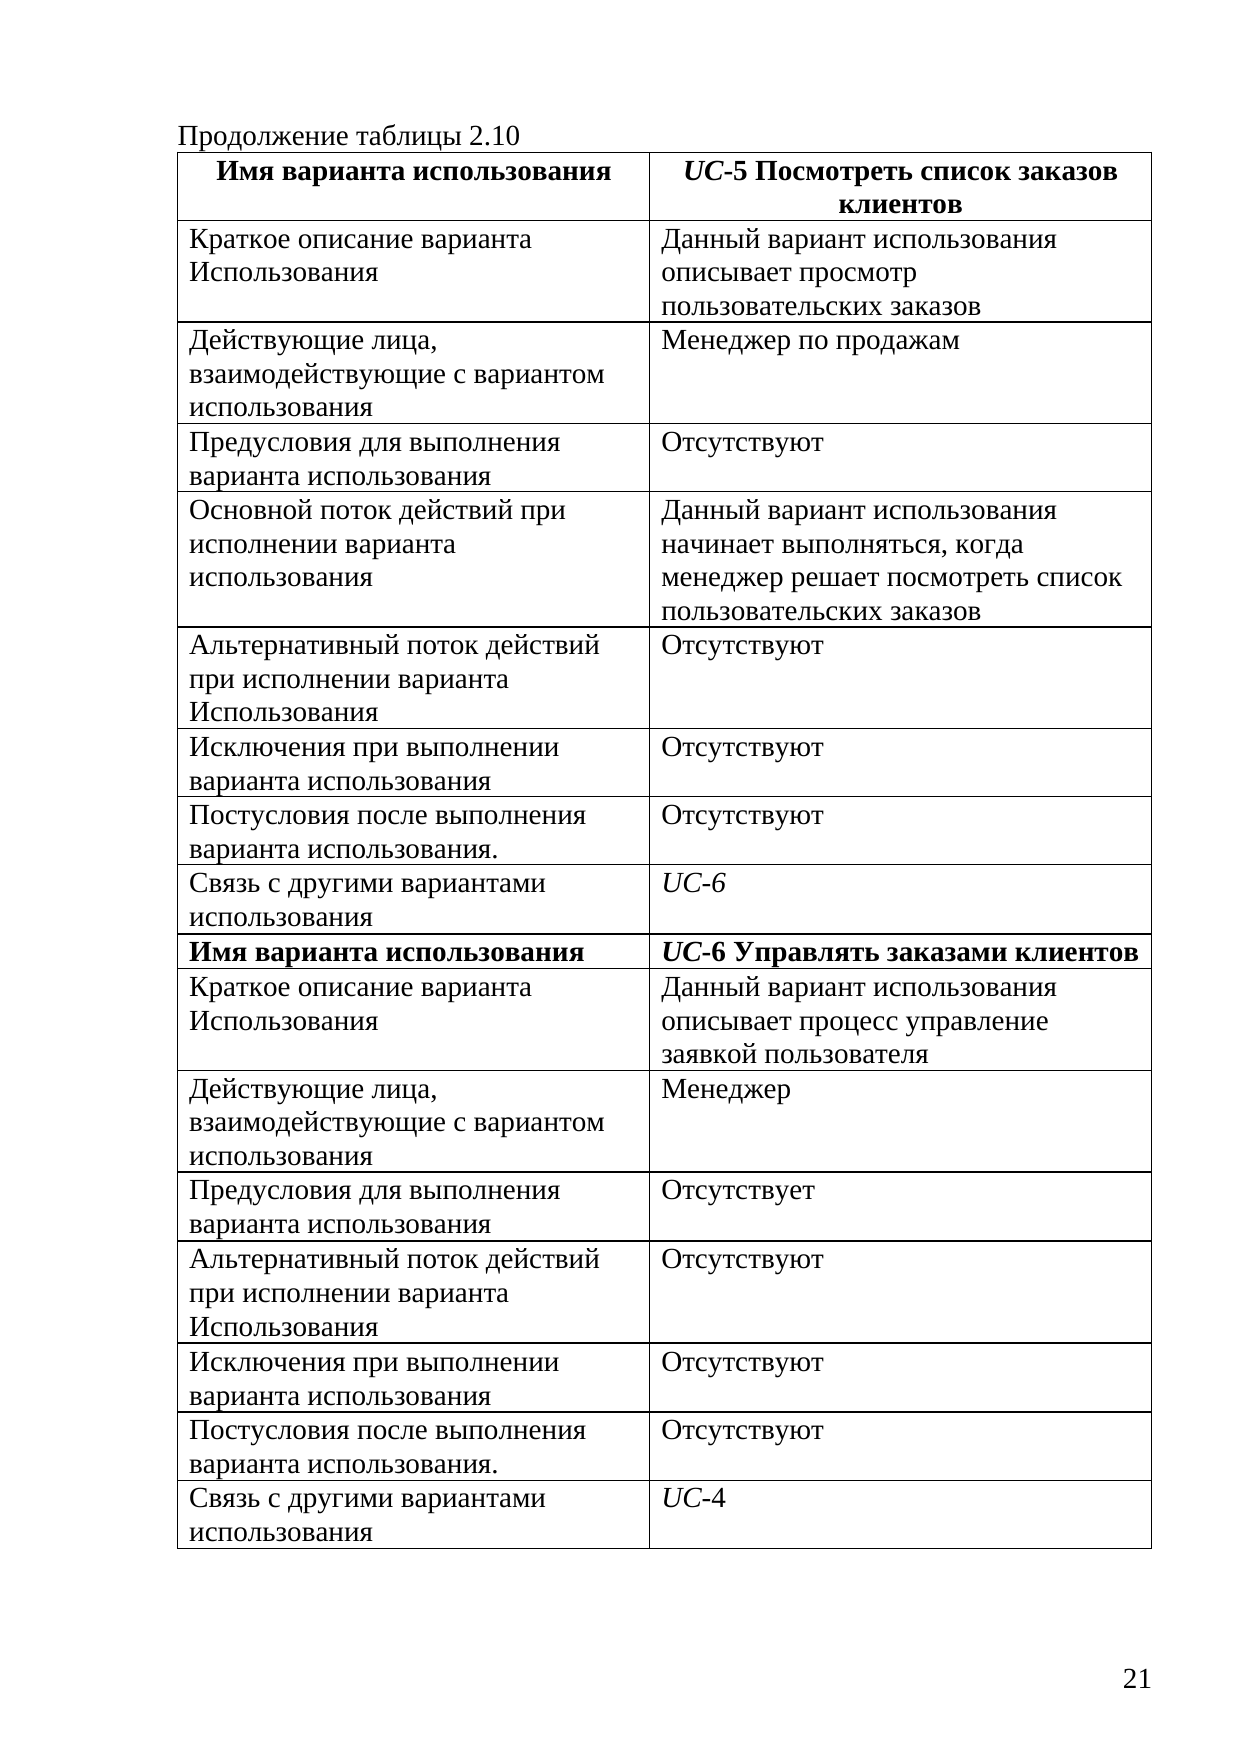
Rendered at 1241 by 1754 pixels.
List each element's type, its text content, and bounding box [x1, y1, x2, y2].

table_cell Связь с другими вариантами использования [178, 1481, 649, 1548]
table_cell Краткое описание варианта Использования [178, 969, 649, 1070]
table_header Отсутствуют [650, 1344, 1151, 1411]
table_cell Отсутствует [650, 1173, 1151, 1239]
table_cell Постусловия после выполнения варианта использования. [178, 1413, 649, 1479]
table_cell Менеджер [650, 1071, 1151, 1171]
text Продолжение таблицы 2.10 [177, 118, 1152, 152]
table_cell UC-6 [650, 865, 1151, 932]
table_cell Данный вариант использования описывает процесс управление заявкой пользователя [650, 969, 1151, 1070]
table_cell Отсутствуют [650, 1413, 1151, 1479]
table_cell Отсутствуют [650, 424, 1151, 491]
table_header UC-6 Управлять заказами клиентов [650, 935, 1151, 968]
table_cell Краткое описание варианта Использования [178, 221, 649, 321]
table_cell Основной поток действий при исполнении варианта использования [178, 492, 649, 626]
table_cell Постусловия после выполнения варианта использования. [178, 797, 649, 864]
table_header Имя варианта использования [178, 153, 649, 220]
table_cell Альтернативный поток действий при исполнении варианта Использования [178, 628, 649, 728]
table_cell Отсутствуют [650, 729, 1151, 796]
table_cell Отсутствуют [650, 628, 1151, 728]
table_cell Предусловия для выполнения варианта использования [178, 1173, 649, 1239]
table_header UC-5 Посмотреть список заказов клиентов [650, 153, 1151, 220]
table_cell Предусловия для выполнения варианта использования [178, 424, 649, 491]
table_cell UC-4 [650, 1481, 1151, 1548]
table_header Исключения при выполнении варианта использования [178, 1344, 649, 1411]
table_cell Данный вариант использования описывает просмотр пользовательских заказов [650, 221, 1151, 321]
table_cell Связь с другими вариантами использования [178, 865, 649, 932]
table_cell Действующие лица, взаимодействующие с вариантом использования [178, 323, 649, 423]
table_cell Менеджер по продажам [650, 323, 1151, 423]
table_header Отсутствуют [650, 1242, 1151, 1342]
table_cell Отсутствуют [650, 797, 1151, 864]
table_header Имя варианта использования [178, 935, 649, 968]
table_header Альтернативный поток действий при исполнении варианта Использования [178, 1242, 649, 1342]
table_cell Данный вариант использования начинает выполняться, когда менеджер решает посмотреть список пользовательских заказов [650, 492, 1151, 626]
table_cell Действующие лица, взаимодействующие с вариантом использования [178, 1071, 649, 1171]
table_cell Исключения при выполнении варианта использования [178, 729, 649, 796]
